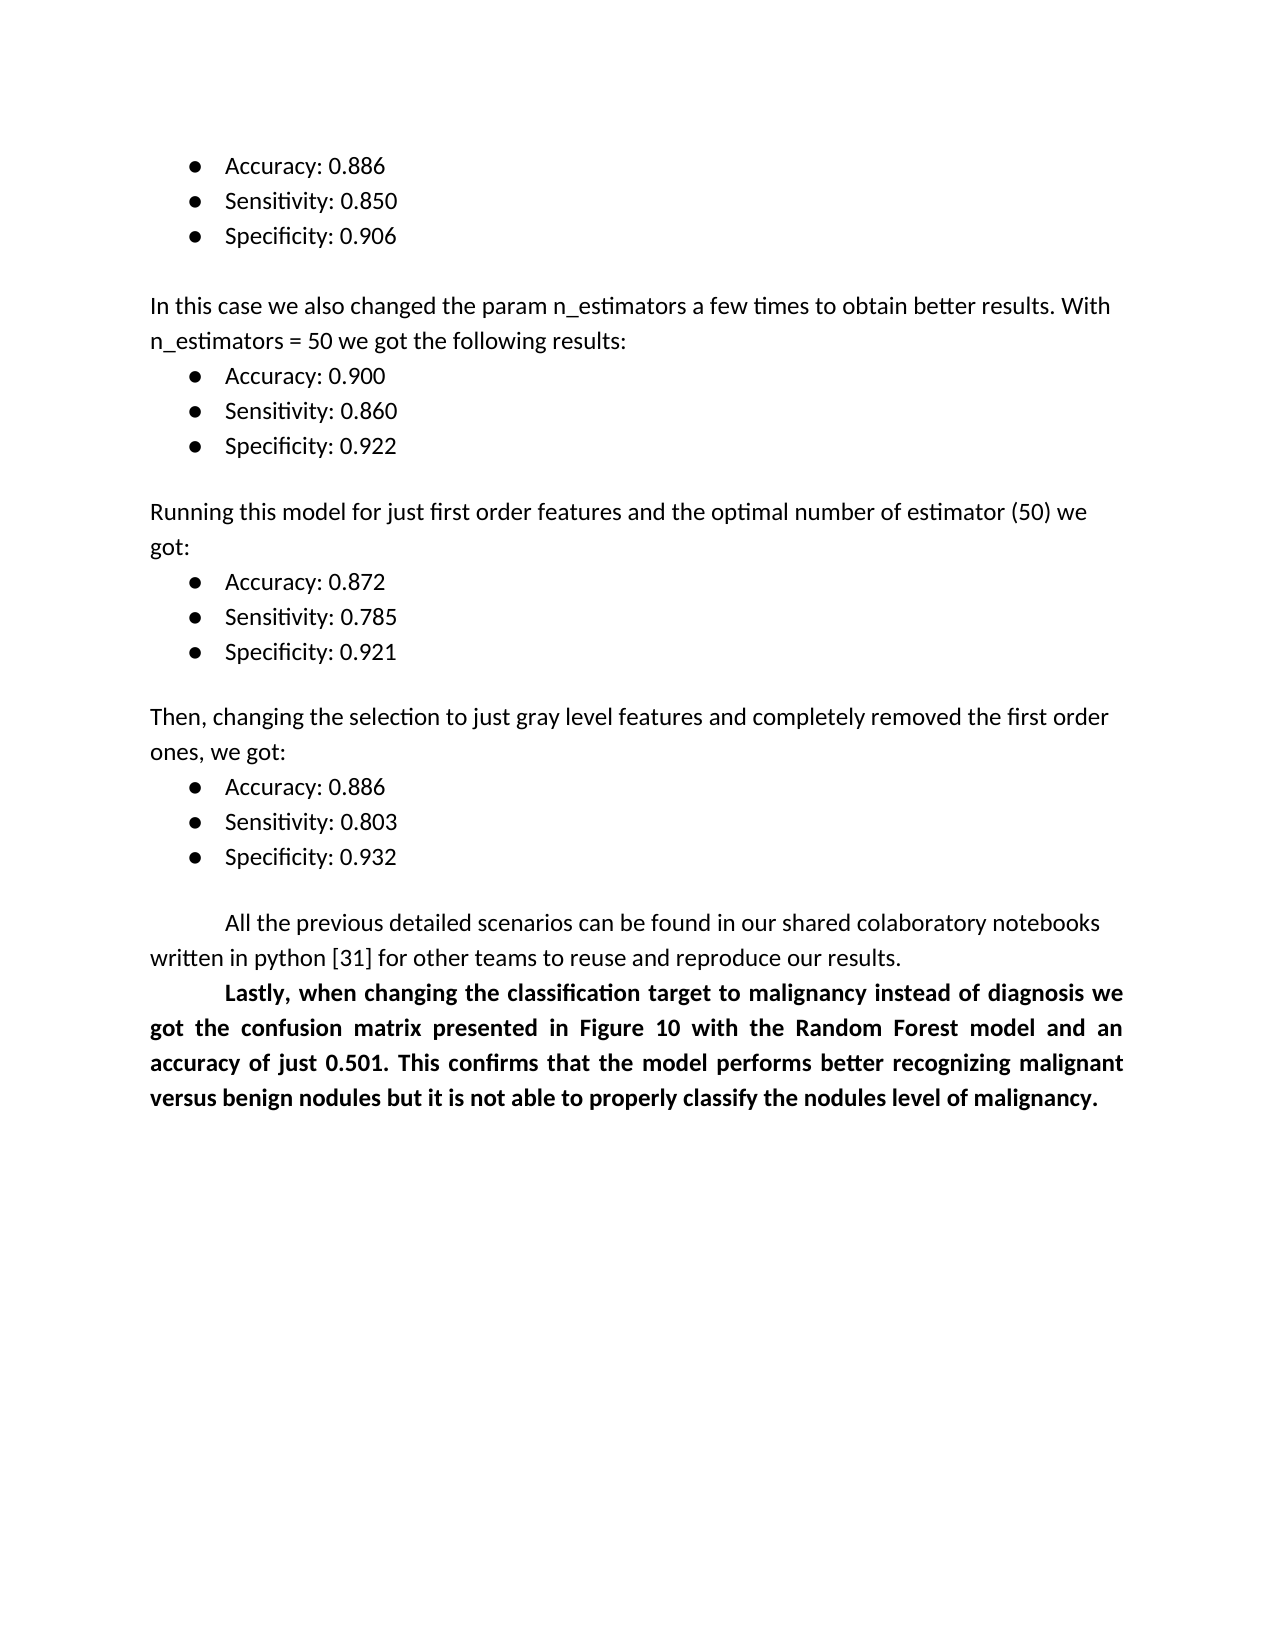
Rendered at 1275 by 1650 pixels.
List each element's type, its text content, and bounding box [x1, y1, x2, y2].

text Running this model for just first order features and the optimal number of estimator (50) we got: [150, 496, 1125, 561]
list Sensitivity: 0.860 [187, 395, 1125, 426]
text Then, changing the selection to just gray level features and completely removed the first order ones, we got: [150, 701, 1125, 767]
list Specificity: 0.922 [187, 430, 1125, 461]
list Accuracy: 0.900 [187, 360, 1125, 391]
list Specificity: 0.906 [187, 220, 1125, 251]
list Sensitivity: 0.785 [187, 601, 1125, 631]
text Lastly, when changing the classification target to malignancy instead of diagnosis we got the confusion matrix presented in Figure 10 with the Random Forest model and an accuracy of just 0.501. This confirms that the model performs better recognizing malignant versus benign nodules but it is not able to properly classify the nodules level of malignancy. [150, 977, 1125, 1112]
list Specificity: 0.921 [187, 636, 1125, 666]
list Accuracy: 0.872 [187, 566, 1125, 596]
list Accuracy: 0.886 [187, 150, 1125, 181]
list Sensitivity: 0.803 [187, 806, 1125, 837]
list Accuracy: 0.886 [187, 771, 1125, 802]
list Specificity: 0.932 [187, 841, 1125, 872]
text In this case we also changed the param n_estimators a few times to obtain better results. With n_estimators = 50 we got the following results: [150, 290, 1125, 356]
list Sensitivity: 0.850 [187, 185, 1125, 216]
text All the previous detailed scenarios can be found in our shared colaboratory notebooks written in python [31] for other teams to reuse and reproduce our results. [150, 907, 1125, 972]
